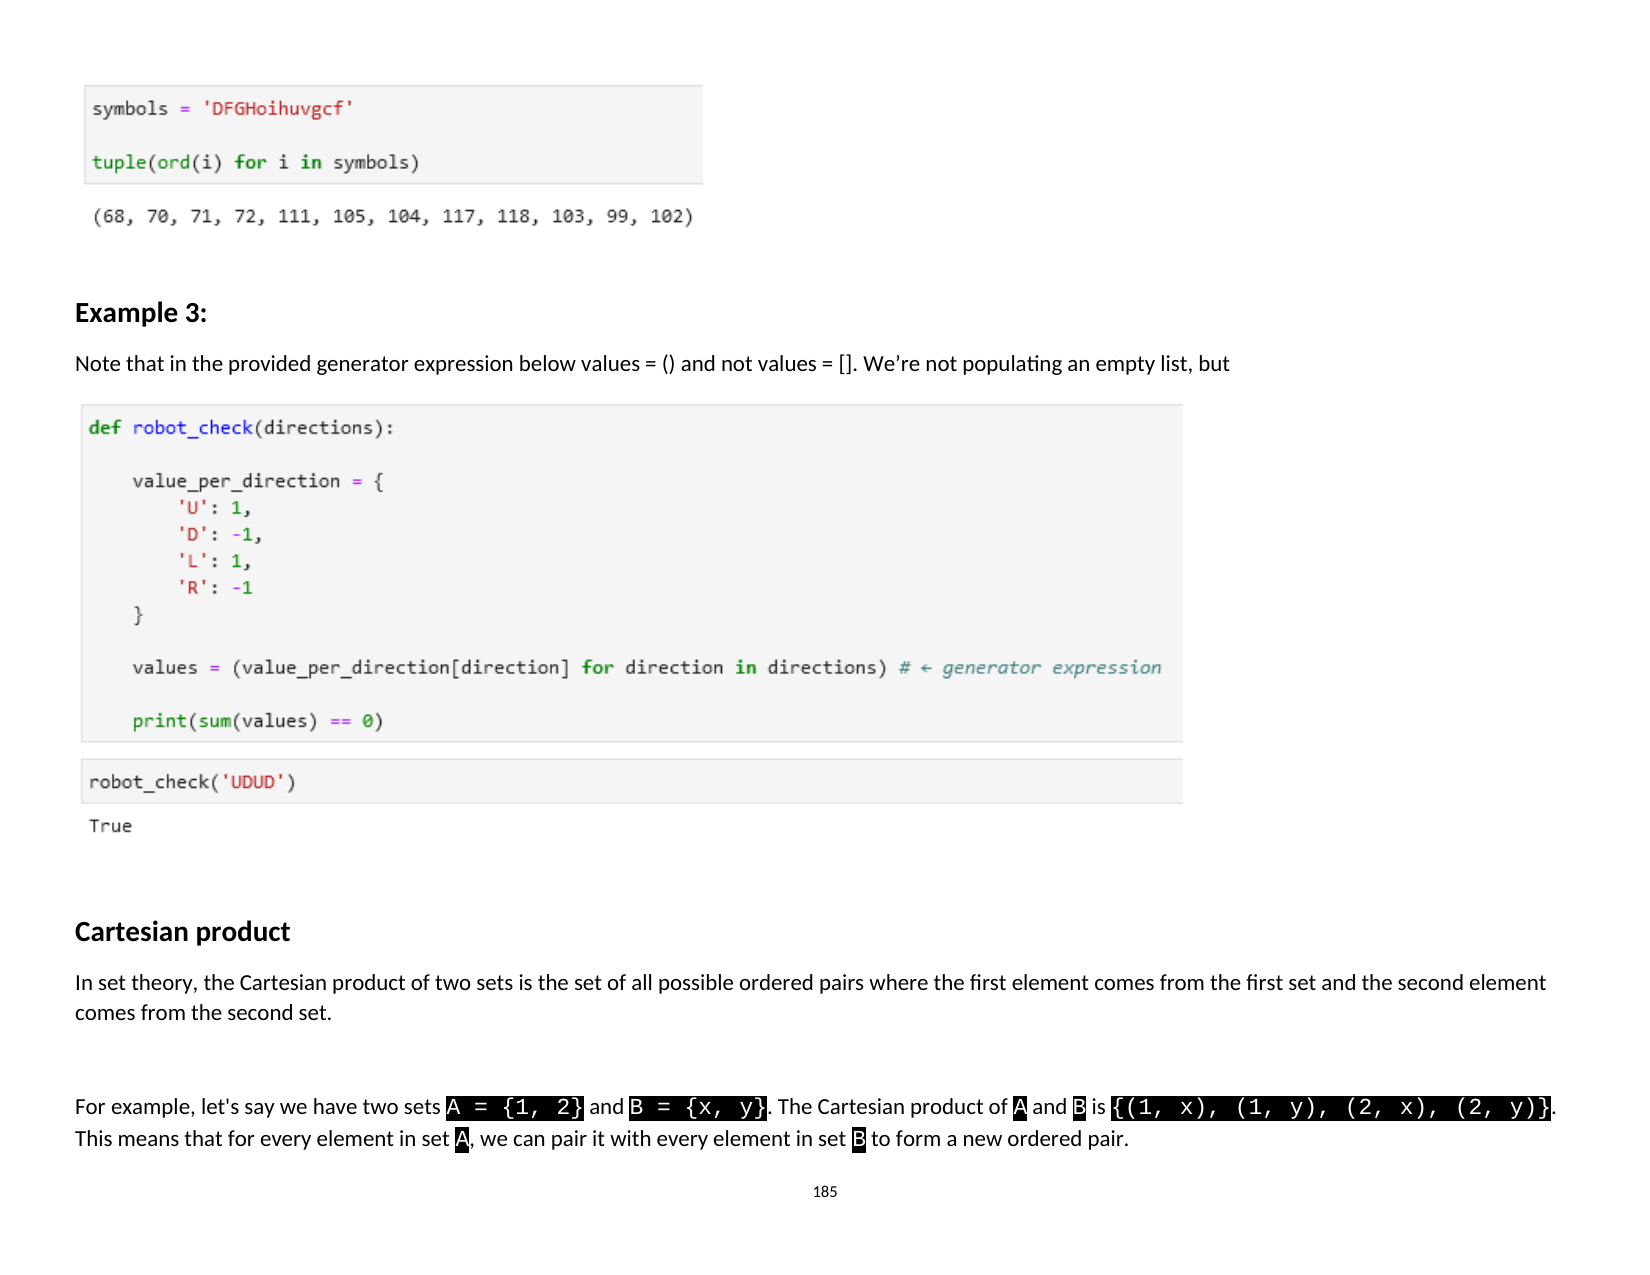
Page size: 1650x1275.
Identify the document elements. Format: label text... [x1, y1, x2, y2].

text Example 3: [75, 294, 1575, 329]
picture [75, 395, 1183, 848]
text Cartesian product [75, 913, 1575, 949]
picture [75, 75, 704, 229]
text In set theory, the Cartesian product of two sets is the set of all possible ordered pairs where the first element comes from the first set and the second element comes from the second set. [75, 968, 1575, 1027]
text For example, let's say we have two sets A = {1, 2} and B = {x, y}. The Cartesian product of A and B is {(1, x), (1, y), (2, x), (2, y)}. This means that for every element in set A, we can pair it with every element in set B to form a new ordered pair. [75, 1092, 1575, 1153]
text Note that in the provided generator expression below values = () and not values = []. We’re not populating an empty list, but [75, 349, 1575, 377]
